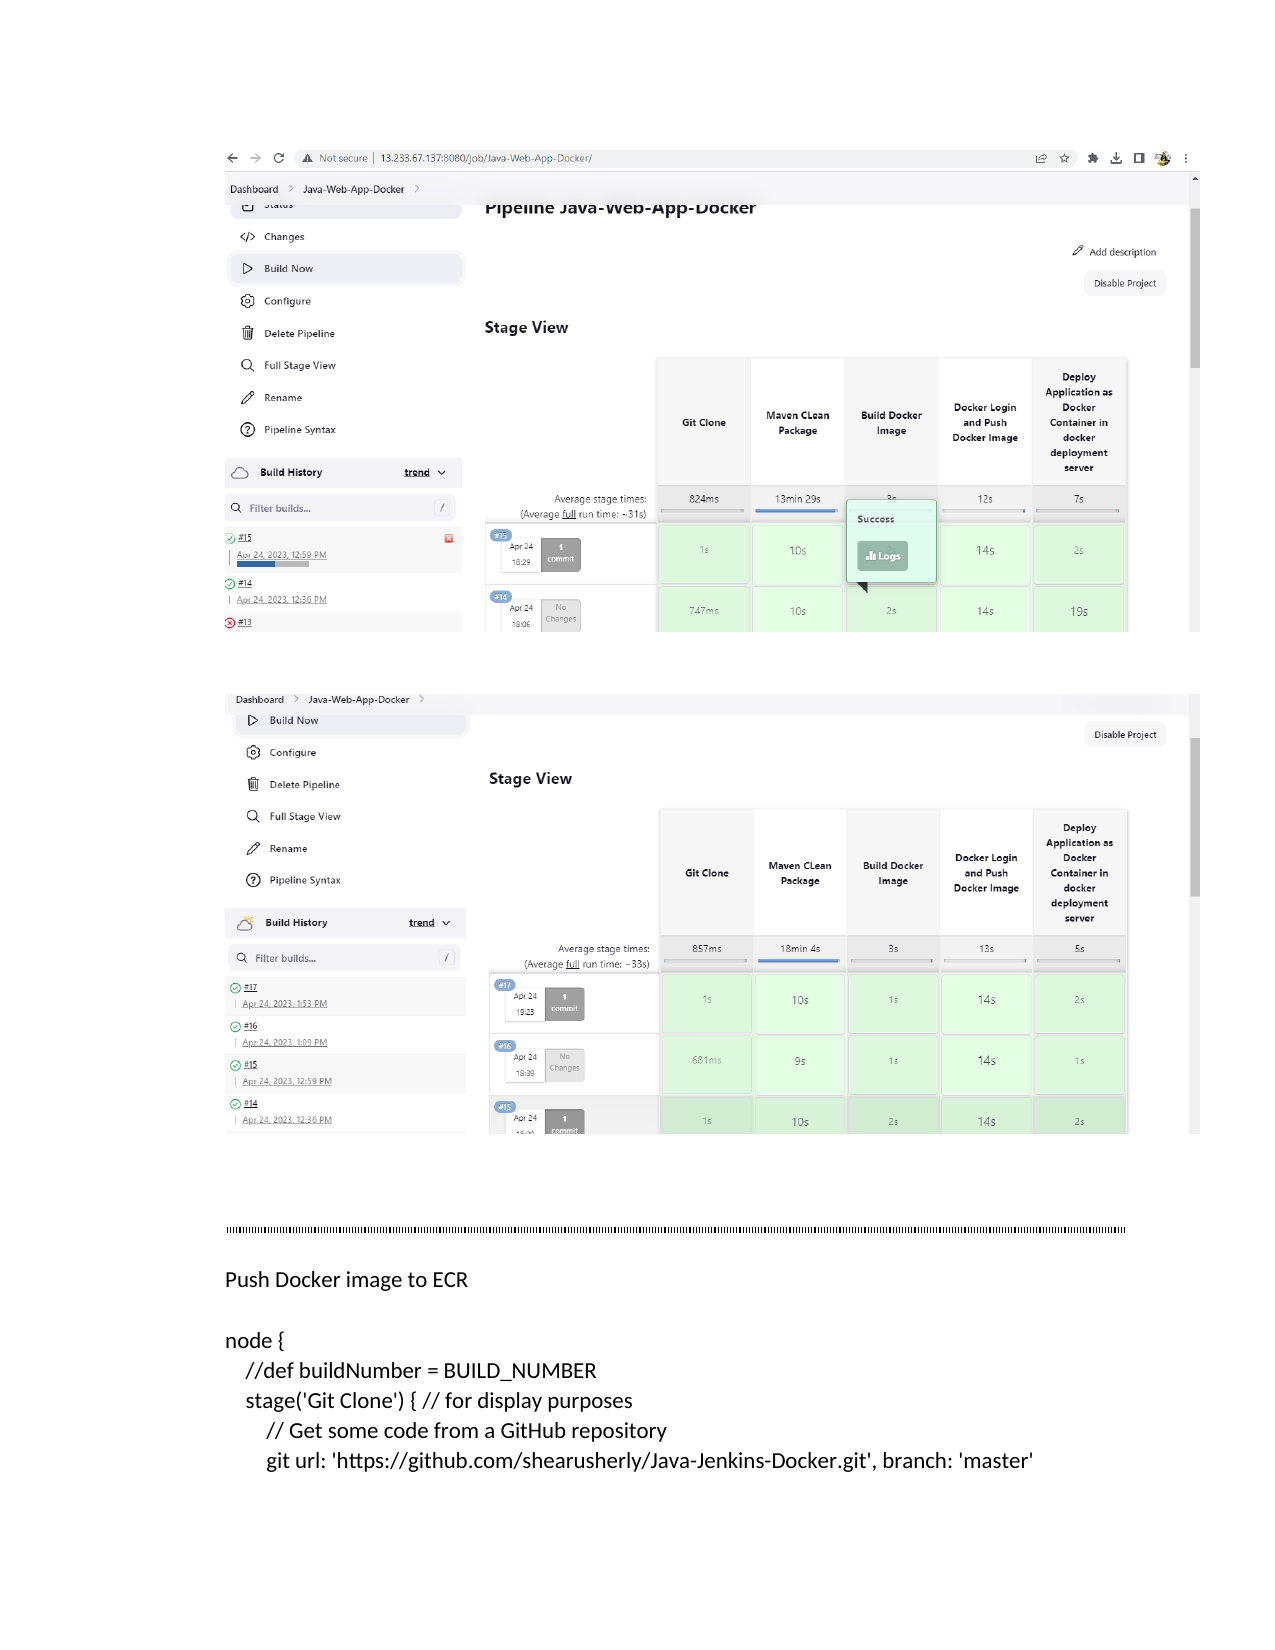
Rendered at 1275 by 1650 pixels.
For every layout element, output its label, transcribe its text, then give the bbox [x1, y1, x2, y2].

picture [225, 694, 1200, 1134]
list node { [225, 1326, 1125, 1354]
list Push Docker image to ECR [225, 1265, 1125, 1293]
list // Get some code from a GitHub repository [225, 1416, 1125, 1444]
picture [225, 150, 1200, 632]
list git url: 'https://github.com/shearusherly/Java-Jenkins-Docker.git', branch: 'master' [225, 1447, 1125, 1474]
list //def buildNumber = BUILD_NUMBER [225, 1356, 1125, 1384]
list stage('Git Clone') { // for display purposes [225, 1386, 1125, 1414]
